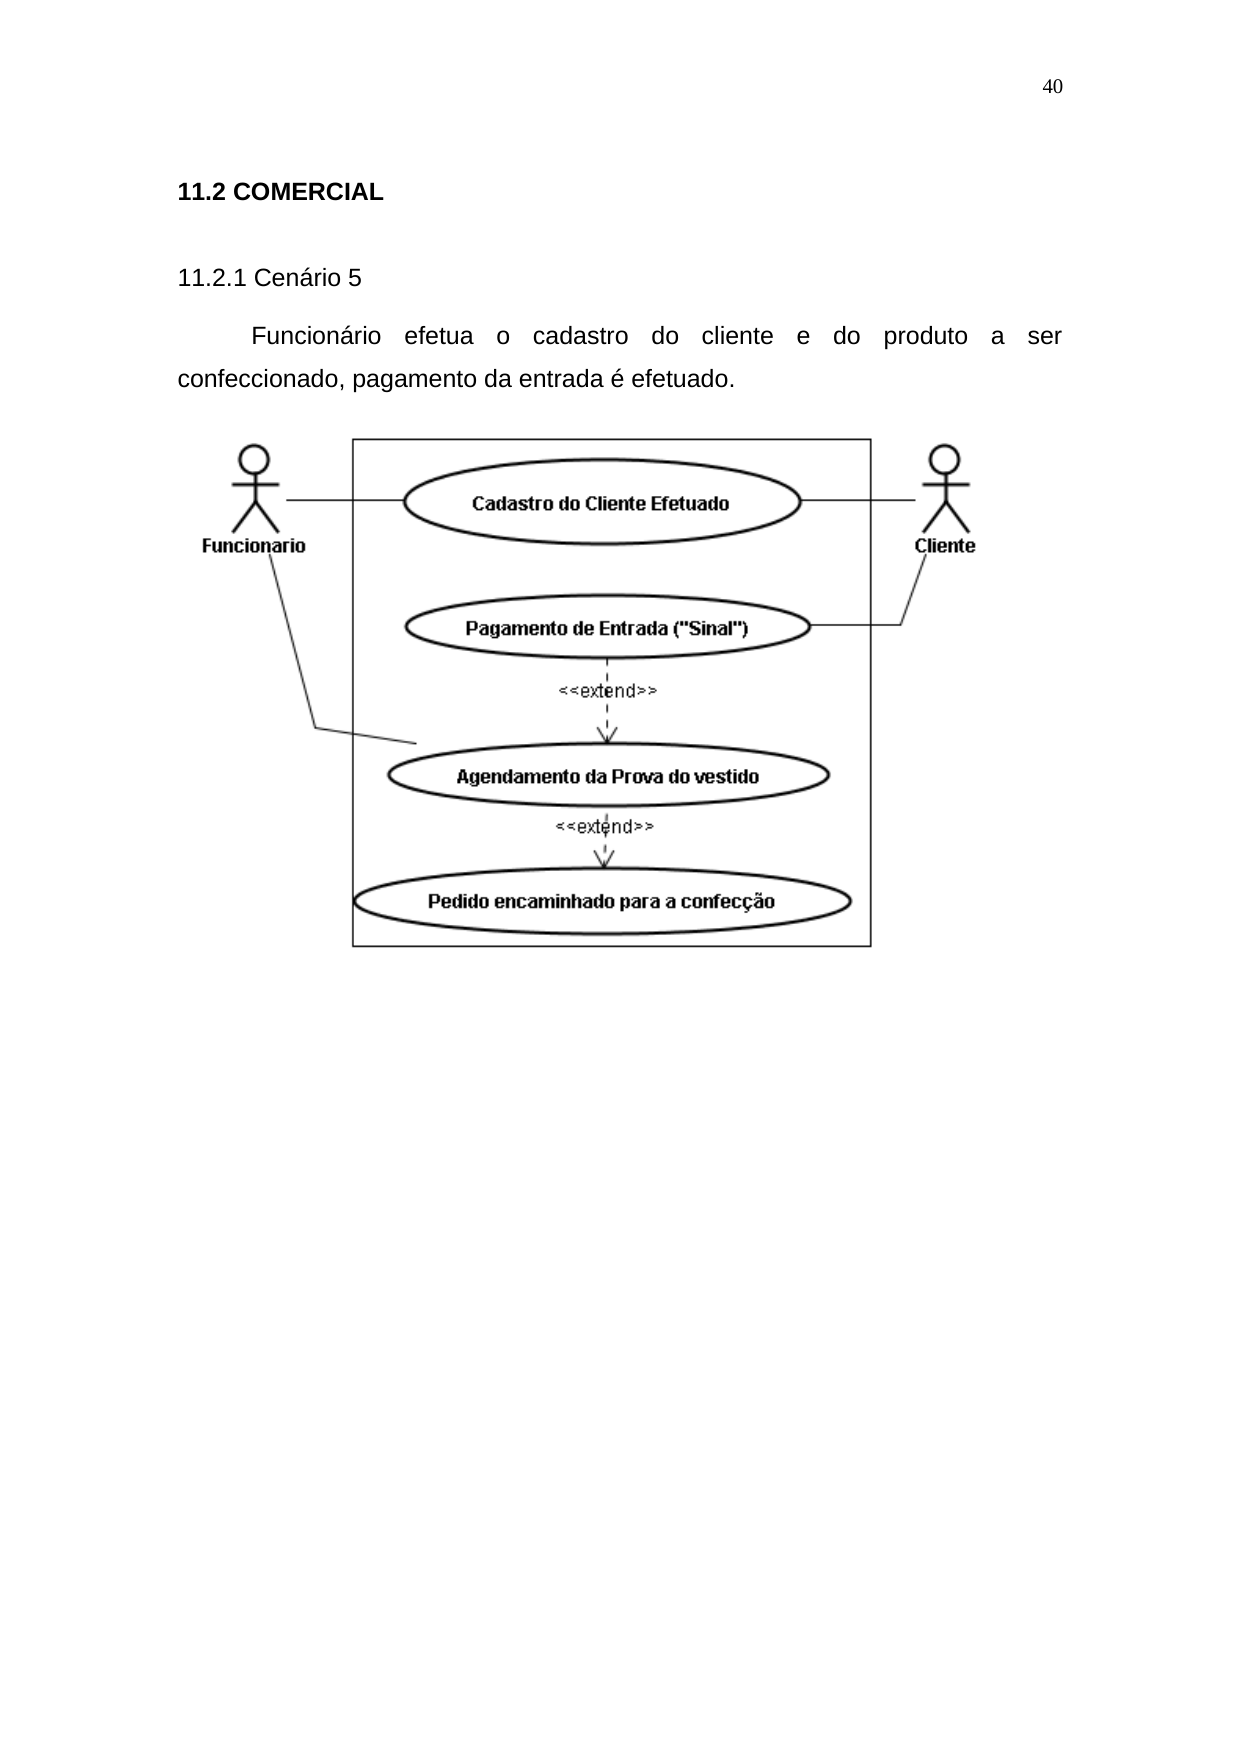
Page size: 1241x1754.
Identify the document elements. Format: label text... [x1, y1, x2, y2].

text 11.2 Comercial [177, 177, 1063, 206]
text Funcionário efetua o cadastro do cliente e do produto a ser confeccionado, pagamento da entrada é efetuado. [177, 321, 1063, 393]
picture [177, 407, 1033, 1008]
text 11.2.1 Cenário 5 [177, 263, 1063, 292]
